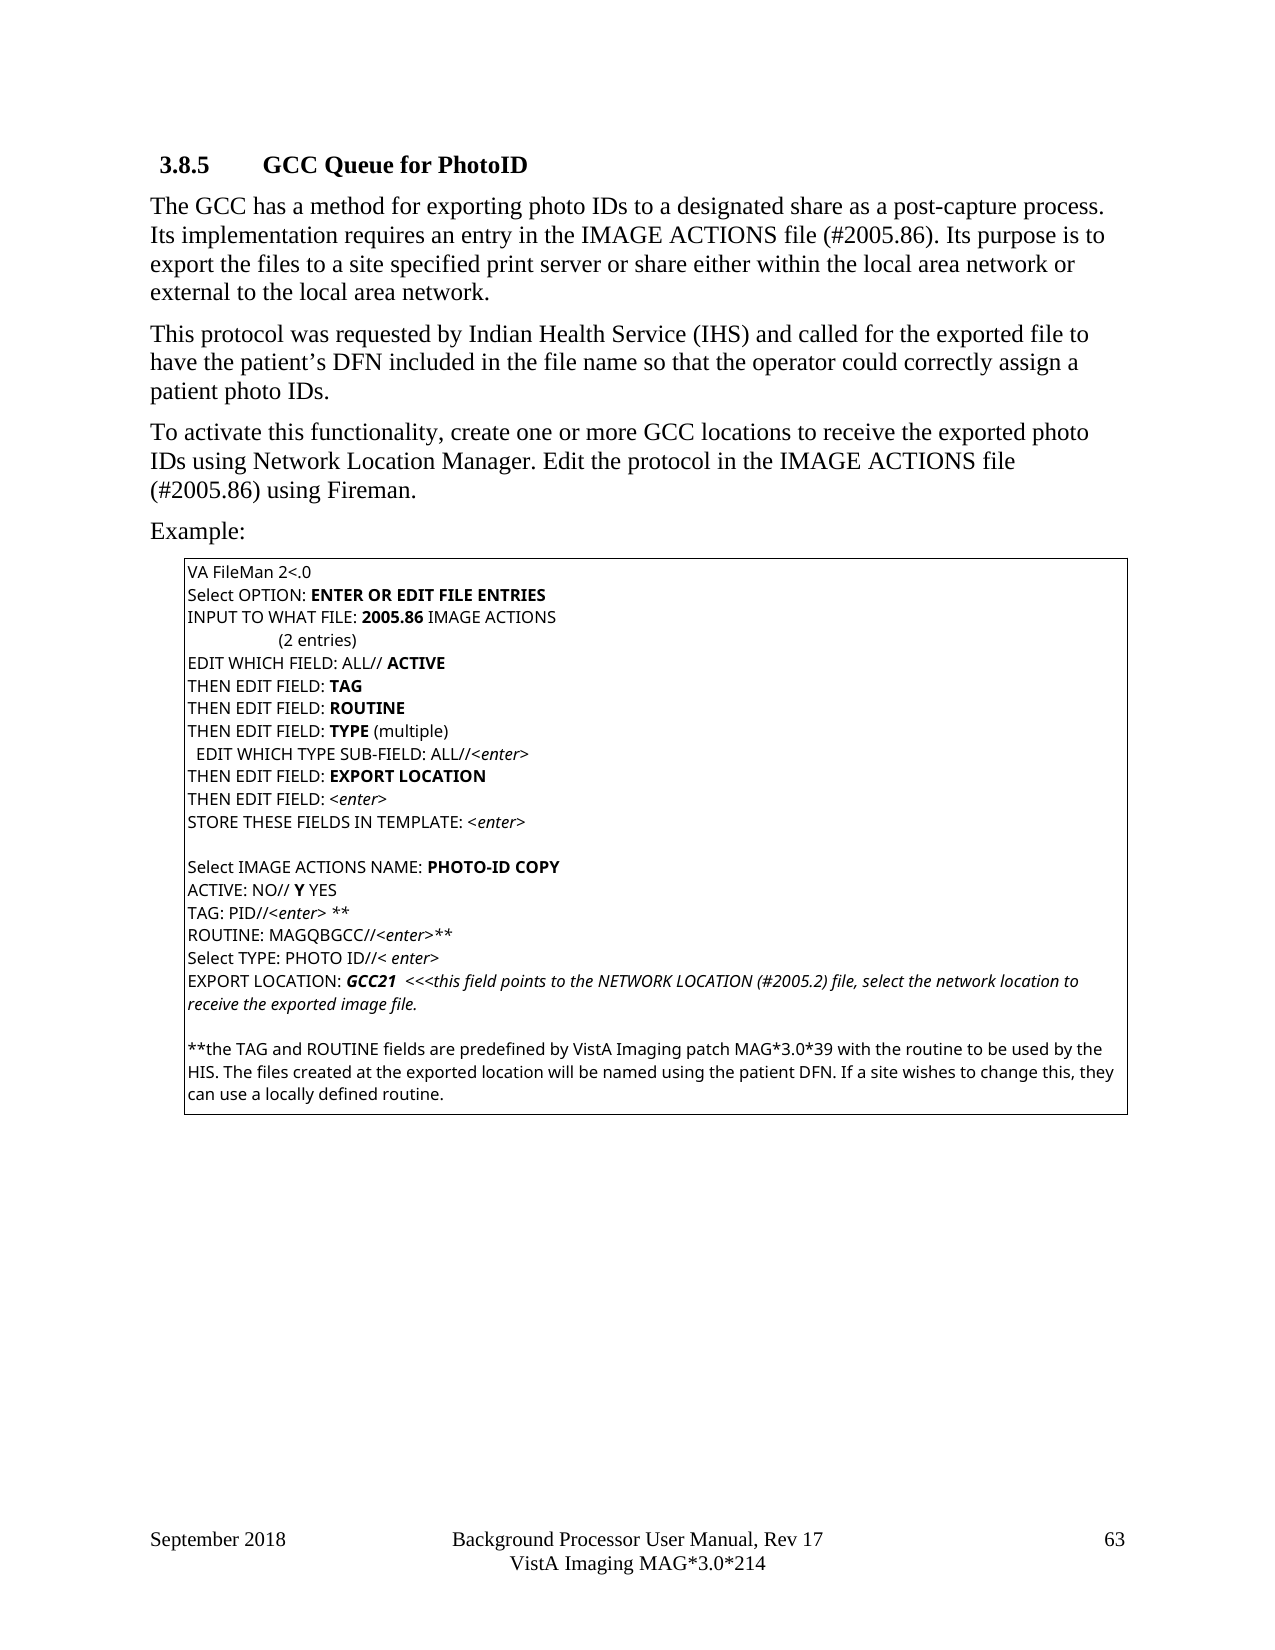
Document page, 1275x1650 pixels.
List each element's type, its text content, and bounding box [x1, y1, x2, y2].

text To activate this functionality, create one or more GCC locations to receive the exported photo IDs using Network Location Manager. Edit the protocol in the IMAGE ACTIONS file (#2005.86) using Fireman. [150, 417, 1125, 504]
text The GCC has a method for exporting photo IDs to a designated share as a post-capture process. Its implementation requires an entry in the IMAGE ACTIONS file (#2005.86). Its purpose is to export the files to a site specified print server or share either within the local area network or external to the local area network. [150, 191, 1125, 306]
text EXPORT LOCATION: GCC21 <<<this field points to the NETWORK LOCATION (#2005.2) file, select the network location to receive the exported image file. [185, 966, 1127, 1015]
text Select IMAGE ACTIONS NAME: PHOTO-ID COPY [185, 853, 1127, 875]
text EDIT WHICH TYPE SUB-FIELD: ALL//<enter> [185, 739, 1127, 762]
text THEN EDIT FIELD: ROUTINE [185, 694, 1127, 716]
text VA FileMan 2<.0 [185, 559, 1127, 580]
text ACTIVE: NO// Y YES [185, 875, 1127, 898]
text This protocol was requested by Indian Health Service (IHS) and called for the exported file to have the patient’s DFN included in the file name so that the operator could correctly assign a patient photo IDs. [150, 319, 1125, 405]
text Example: [150, 516, 1125, 545]
text TAG: PID//<enter> ** [185, 898, 1127, 921]
text INPUT TO WHAT FILE: 2005.86 IMAGE ACTIONS [185, 603, 1127, 626]
text STORE THESE FIELDS IN TEMPLATE: <enter> [185, 807, 1127, 833]
text THEN EDIT FIELD: TYPE (multiple) [185, 716, 1127, 739]
text THEN EDIT FIELD: TAG [185, 671, 1127, 694]
text (2 entries) [185, 626, 1127, 648]
text Select TYPE: PHOTO ID//< enter> [185, 943, 1127, 966]
text EDIT WHICH FIELD: ALL// ACTIVE [185, 648, 1127, 671]
text THEN EDIT FIELD: EXPORT LOCATION [185, 762, 1127, 784]
text THEN EDIT FIELD: <enter> [185, 784, 1127, 807]
subtitle GCC Queue for PhotoID [159, 150, 1125, 179]
text ROUTINE: MAGQBGCC//<enter>** [185, 921, 1127, 943]
text **the TAG and ROUTINE fields are predefined by VistA Imaging patch MAG*3.0*39 with the routine to be used by the HIS. The files created at the exported location will be named using the patient DFN. If a site wishes to change this, they can use a locally defined routine. [185, 1034, 1127, 1114]
text Select OPTION: ENTER OR EDIT FILE ENTRIES [185, 580, 1127, 603]
